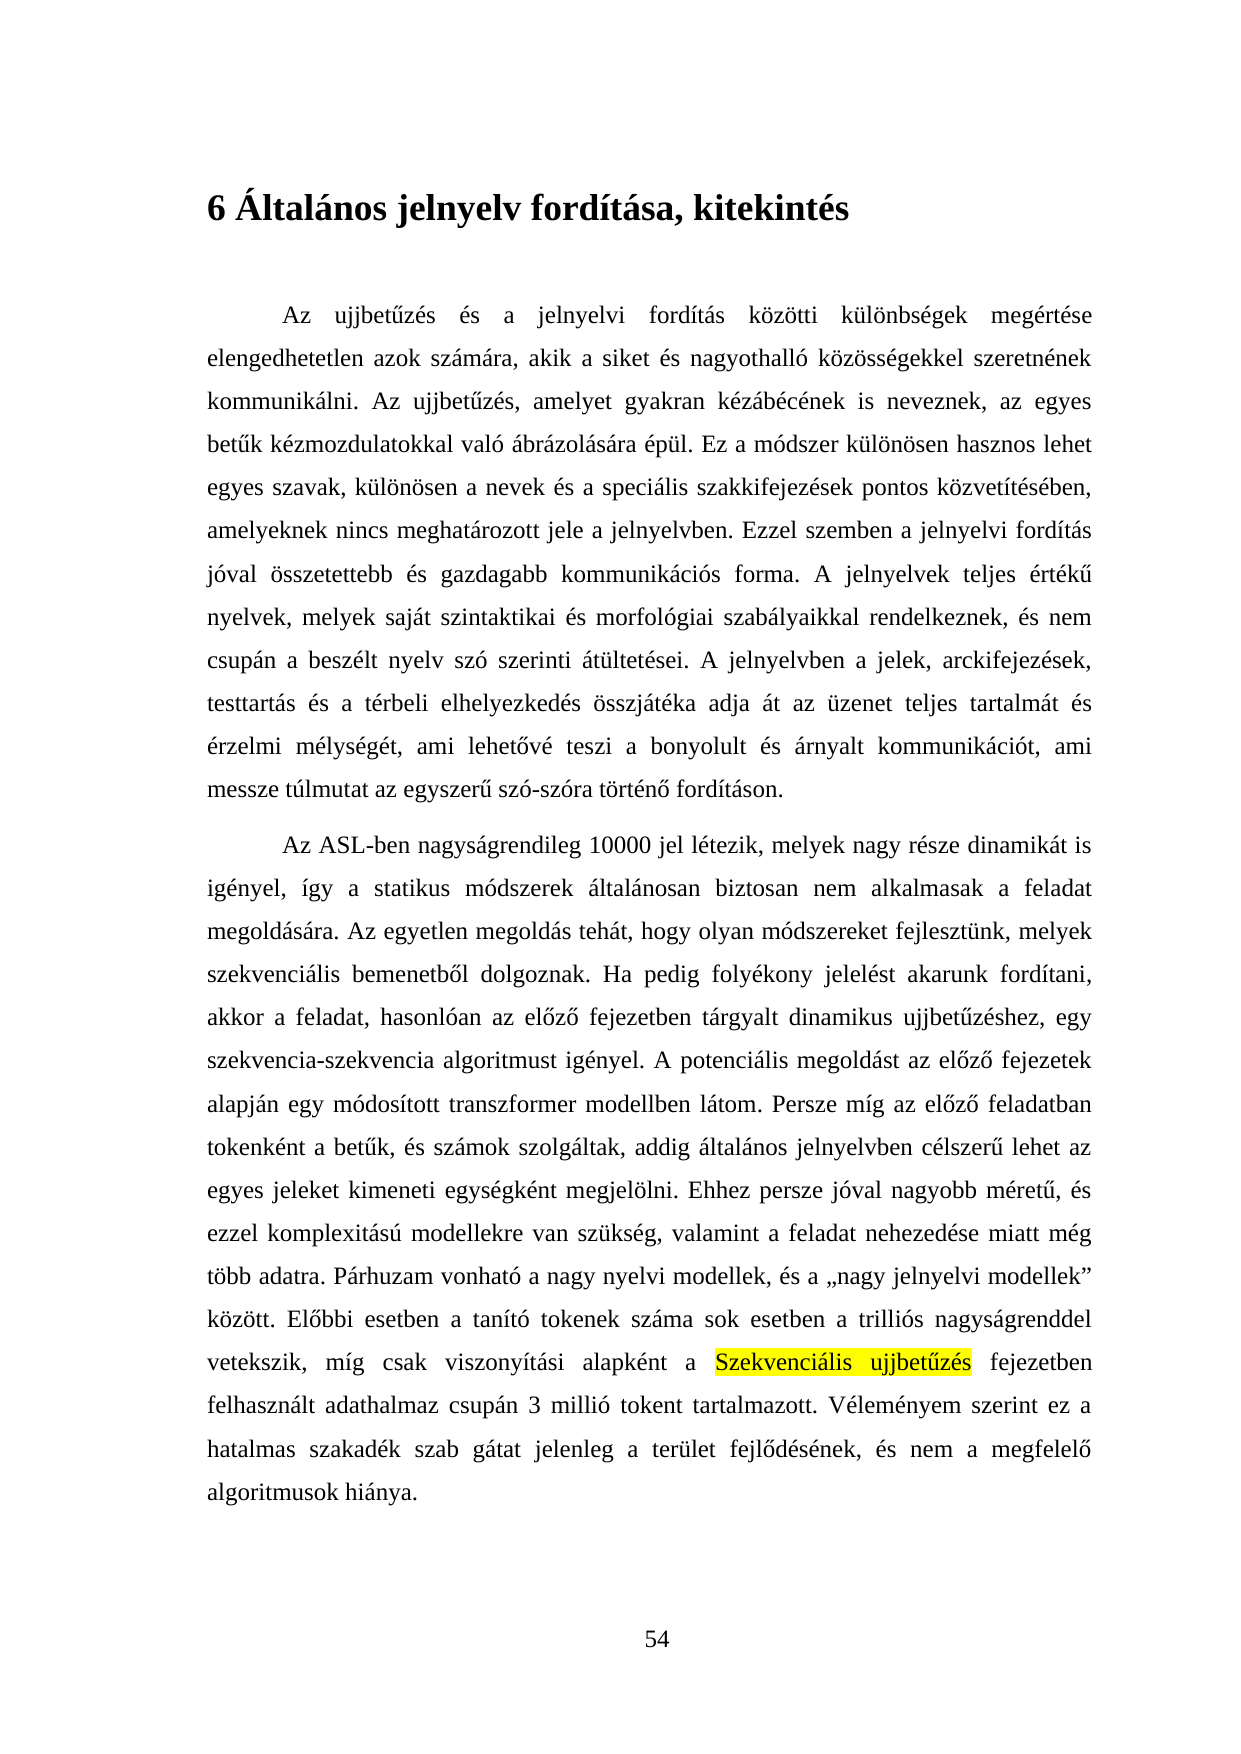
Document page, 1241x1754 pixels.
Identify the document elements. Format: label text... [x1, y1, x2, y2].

subtitle Általános jelnyelv fordítása, kitekintés [207, 185, 1092, 228]
text Az ASL-ben nagyságrendileg 10000 jel létezik, melyek nagy része dinamikát is igényel, így a statikus módszerek általánosan biztosan nem alkalmasak a feladat megoldására. Az egyetlen megoldás tehát, hogy olyan módszereket fejlesztünk, melyek szekvenciális bemenetből dolgoznak. Ha pedig folyékony jelelést akarunk fordítani, akkor a feladat, hasonlóan az előző fejezetben tárgyalt dinamikus ujjbetűzéshez, egy szekvencia-szekvencia algoritmust igényel. A potenciális megoldást az előző fejezetek alapján egy módosított transzformer modellben látom. Persze míg az előző feladatban tokenként a betűk, és számok szolgáltak, addig általános jelnyelvben célszerű lehet az egyes jeleket kimeneti egységként megjelölni. Ehhez persze jóval nagyobb méretű, és ezzel komplexitású modellekre van szükség, valamint a feladat nehezedése miatt még több adatra. Párhuzam vonható a nagy nyelvi modellek, és a „nagy jelnyelvi modellek” között. Előbbi esetben a tanító tokenek száma sok esetben a trilliós nagyságrenddel vetekszik, míg csak viszonyítási alapként a Szekvenciális ujjbetűzés fejezetben felhasznált adathalmaz csupán 3 millió tokent tartalmazott. Véleményem szerint ez a hatalmas szakadék szab gátat jelenleg a terület fejlődésének, és nem a megfelelő algoritmusok hiánya. [207, 830, 1092, 1506]
text Az ujjbetűzés és a jelnyelvi fordítás közötti különbségek megértése elengedhetetlen azok számára, akik a siket és nagyothalló közösségekkel szeretnének kommunikálni. Az ujjbetűzés, amelyet gyakran kézábécének is neveznek, az egyes betűk kézmozdulatokkal való ábrázolására épül. Ez a módszer különösen hasznos lehet egyes szavak, különösen a nevek és a speciális szakkifejezések pontos közvetítésében, amelyeknek nincs meghatározott jele a jelnyelvben. Ezzel szemben a jelnyelvi fordítás jóval összetettebb és gazdagabb kommunikációs forma. A jelnyelvek teljes értékű nyelvek, melyek saját szintaktikai és morfológiai szabályaikkal rendelkeznek, és nem csupán a beszélt nyelv szó szerinti átültetései. A jelnyelvben a jelek, arckifejezések, testtartás és a térbeli elhelyezkedés összjátéka adja át az üzenet teljes tartalmát és érzelmi mélységét, ami lehetővé teszi a bonyolult és árnyalt kommunikációt, ami messze túlmutat az egyszerű szó-szóra történő fordításon. [207, 300, 1092, 803]
